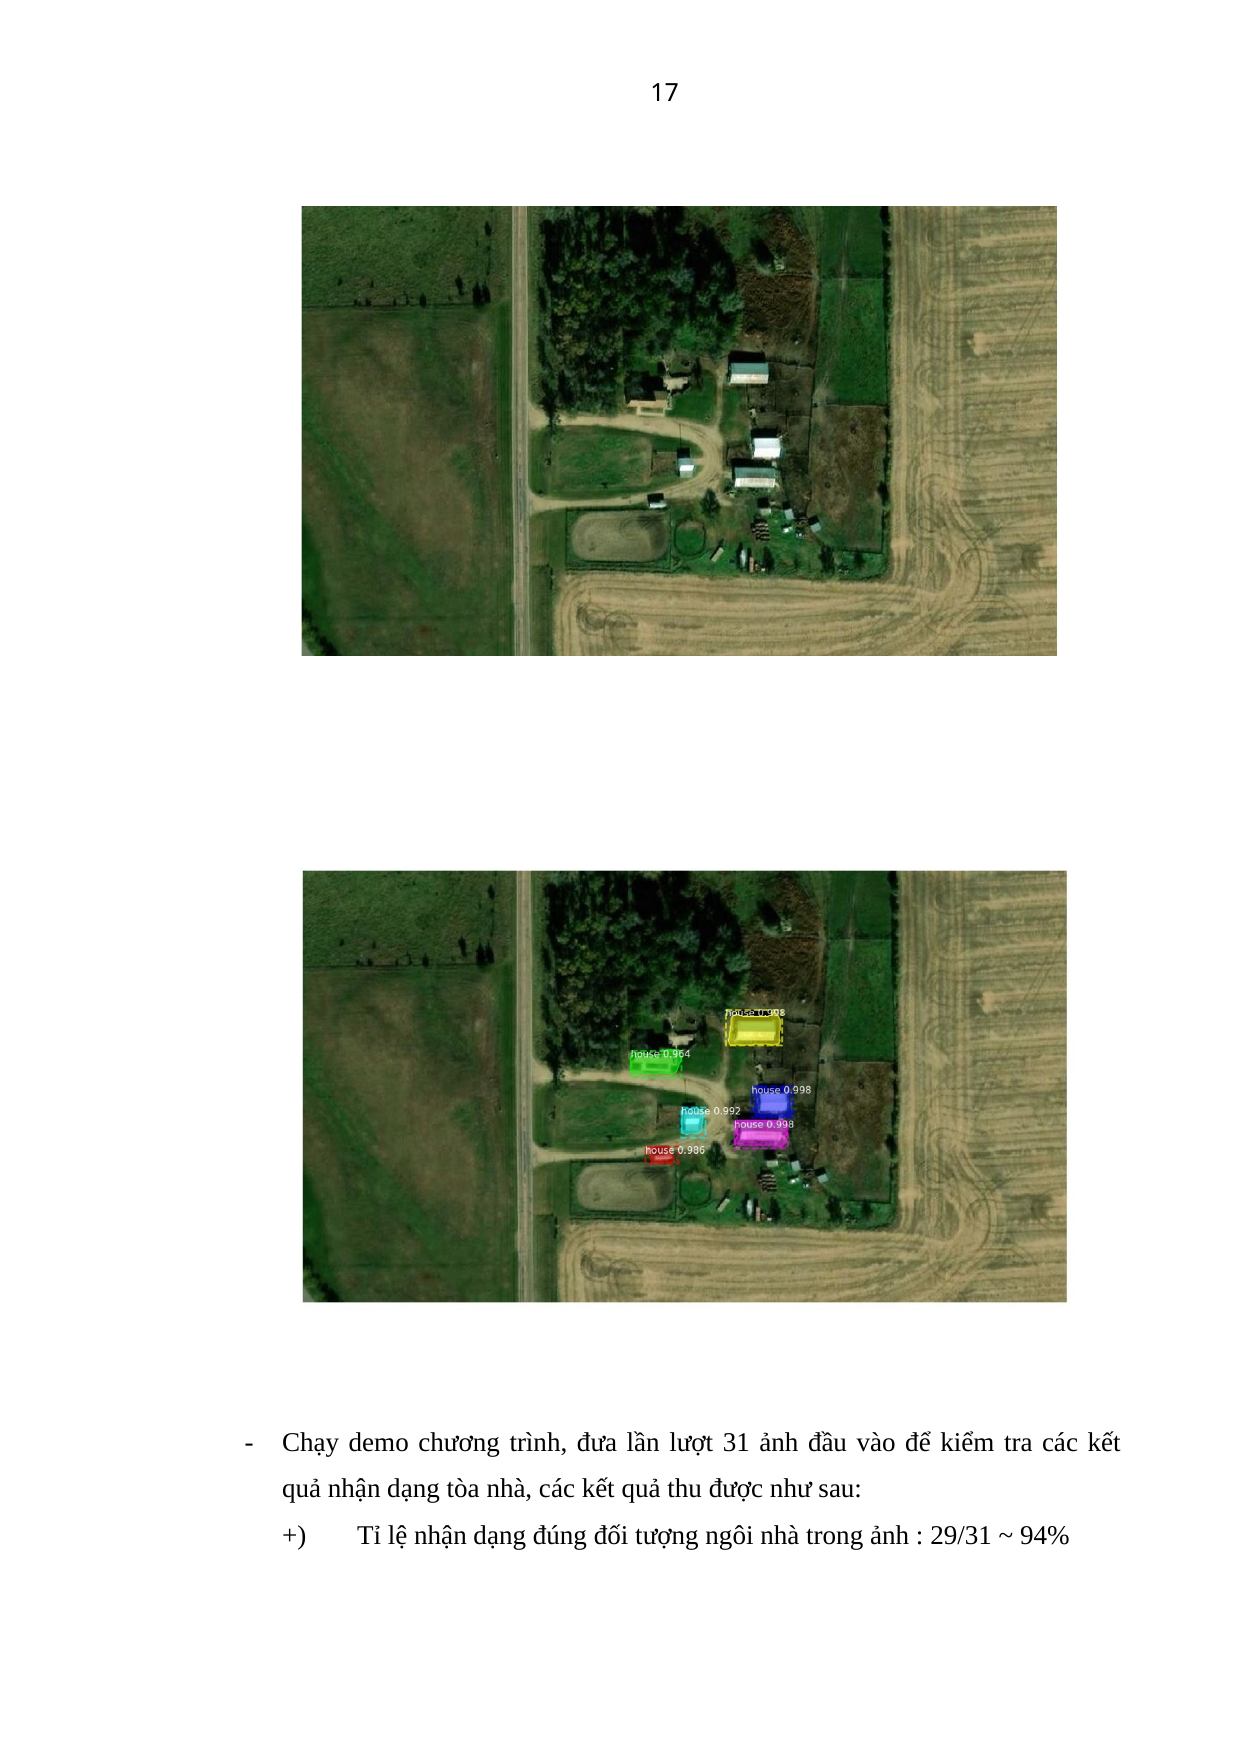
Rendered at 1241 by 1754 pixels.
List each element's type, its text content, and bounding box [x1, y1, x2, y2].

list Chạy demo chương trình, đưa lần lượt 31 ảnh đầu vào để kiểm tra các kết quả nhận dạng tòa nhà, các kết quả thu được như sau: [244, 1426, 1122, 1504]
text +) Tỉ lệ nhận dạng đúng đối tượng ngôi nhà trong ảnh : 29/31 ~ 94% [282, 1519, 1122, 1550]
picture [288, 857, 1084, 1317]
picture [301, 206, 1059, 656]
